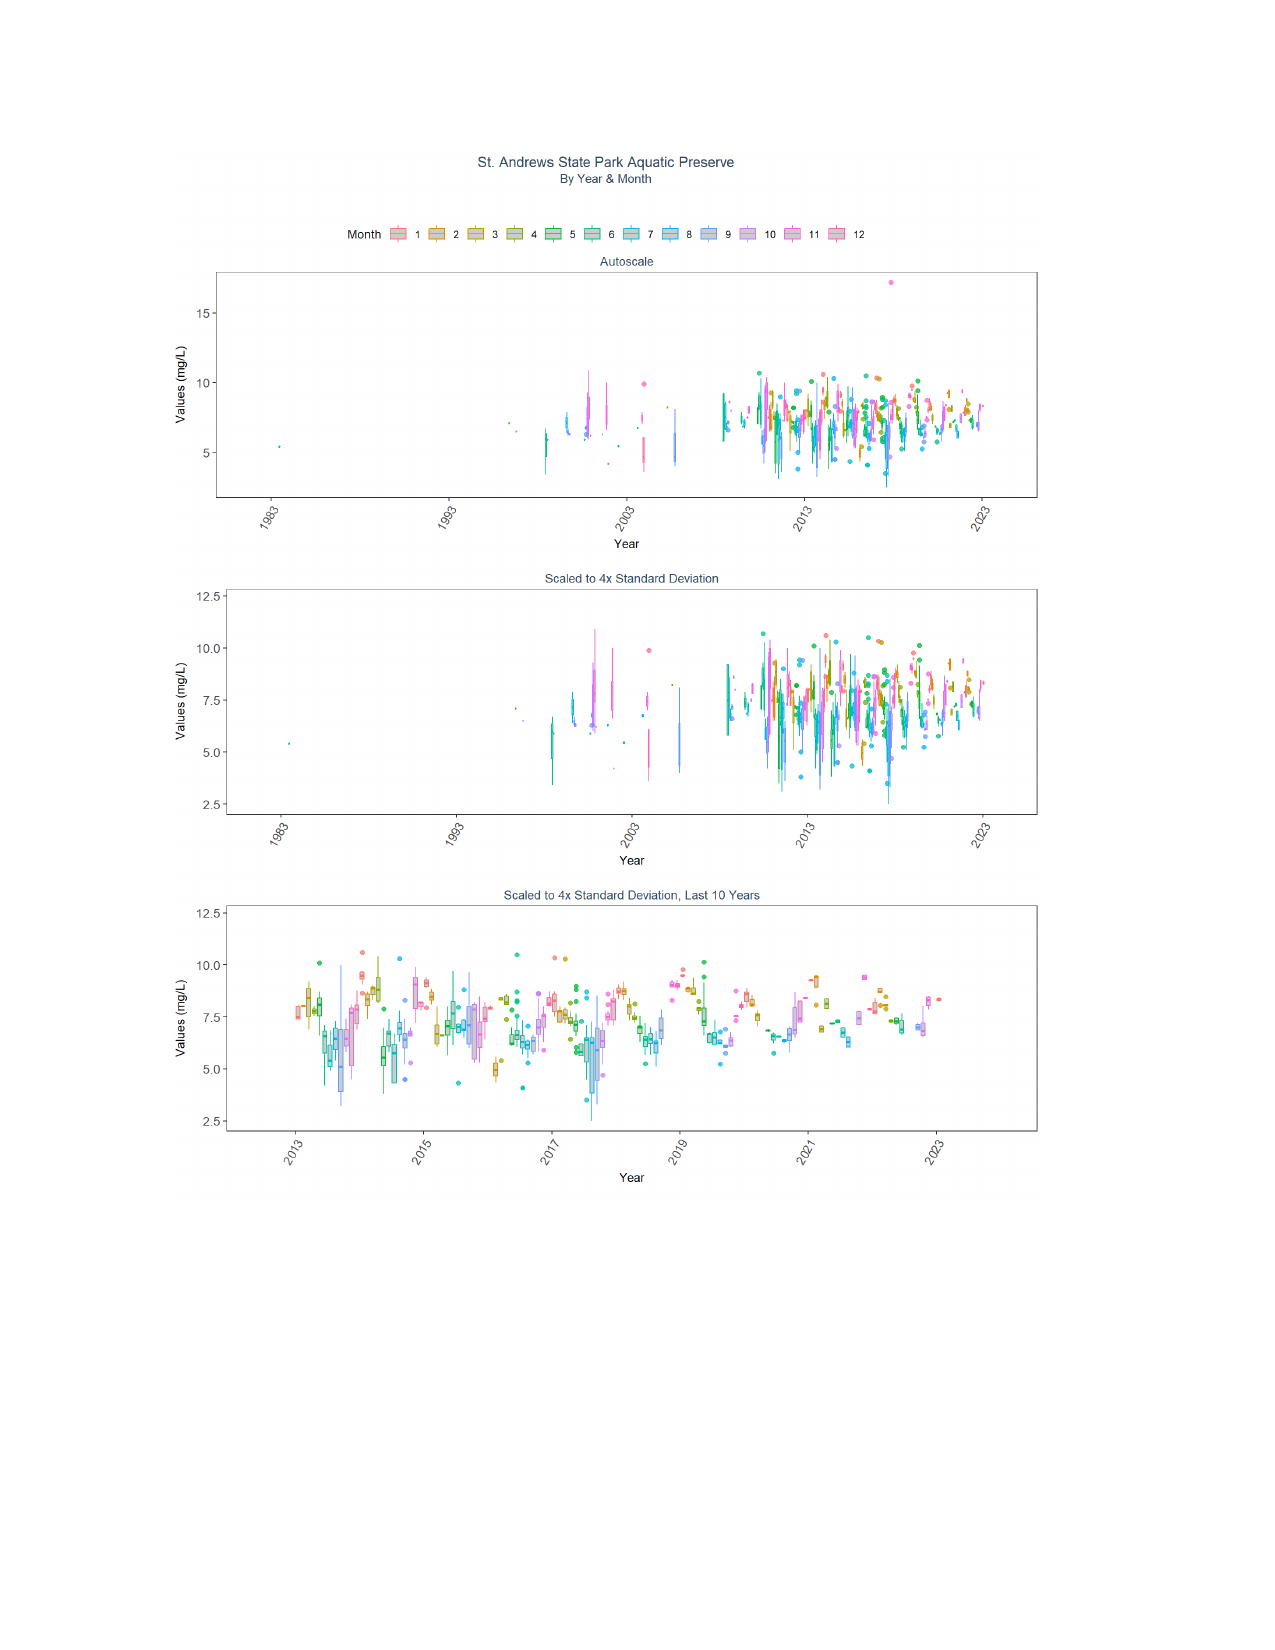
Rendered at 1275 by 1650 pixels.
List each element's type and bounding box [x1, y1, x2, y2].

picture [168, 150, 1044, 1200]
